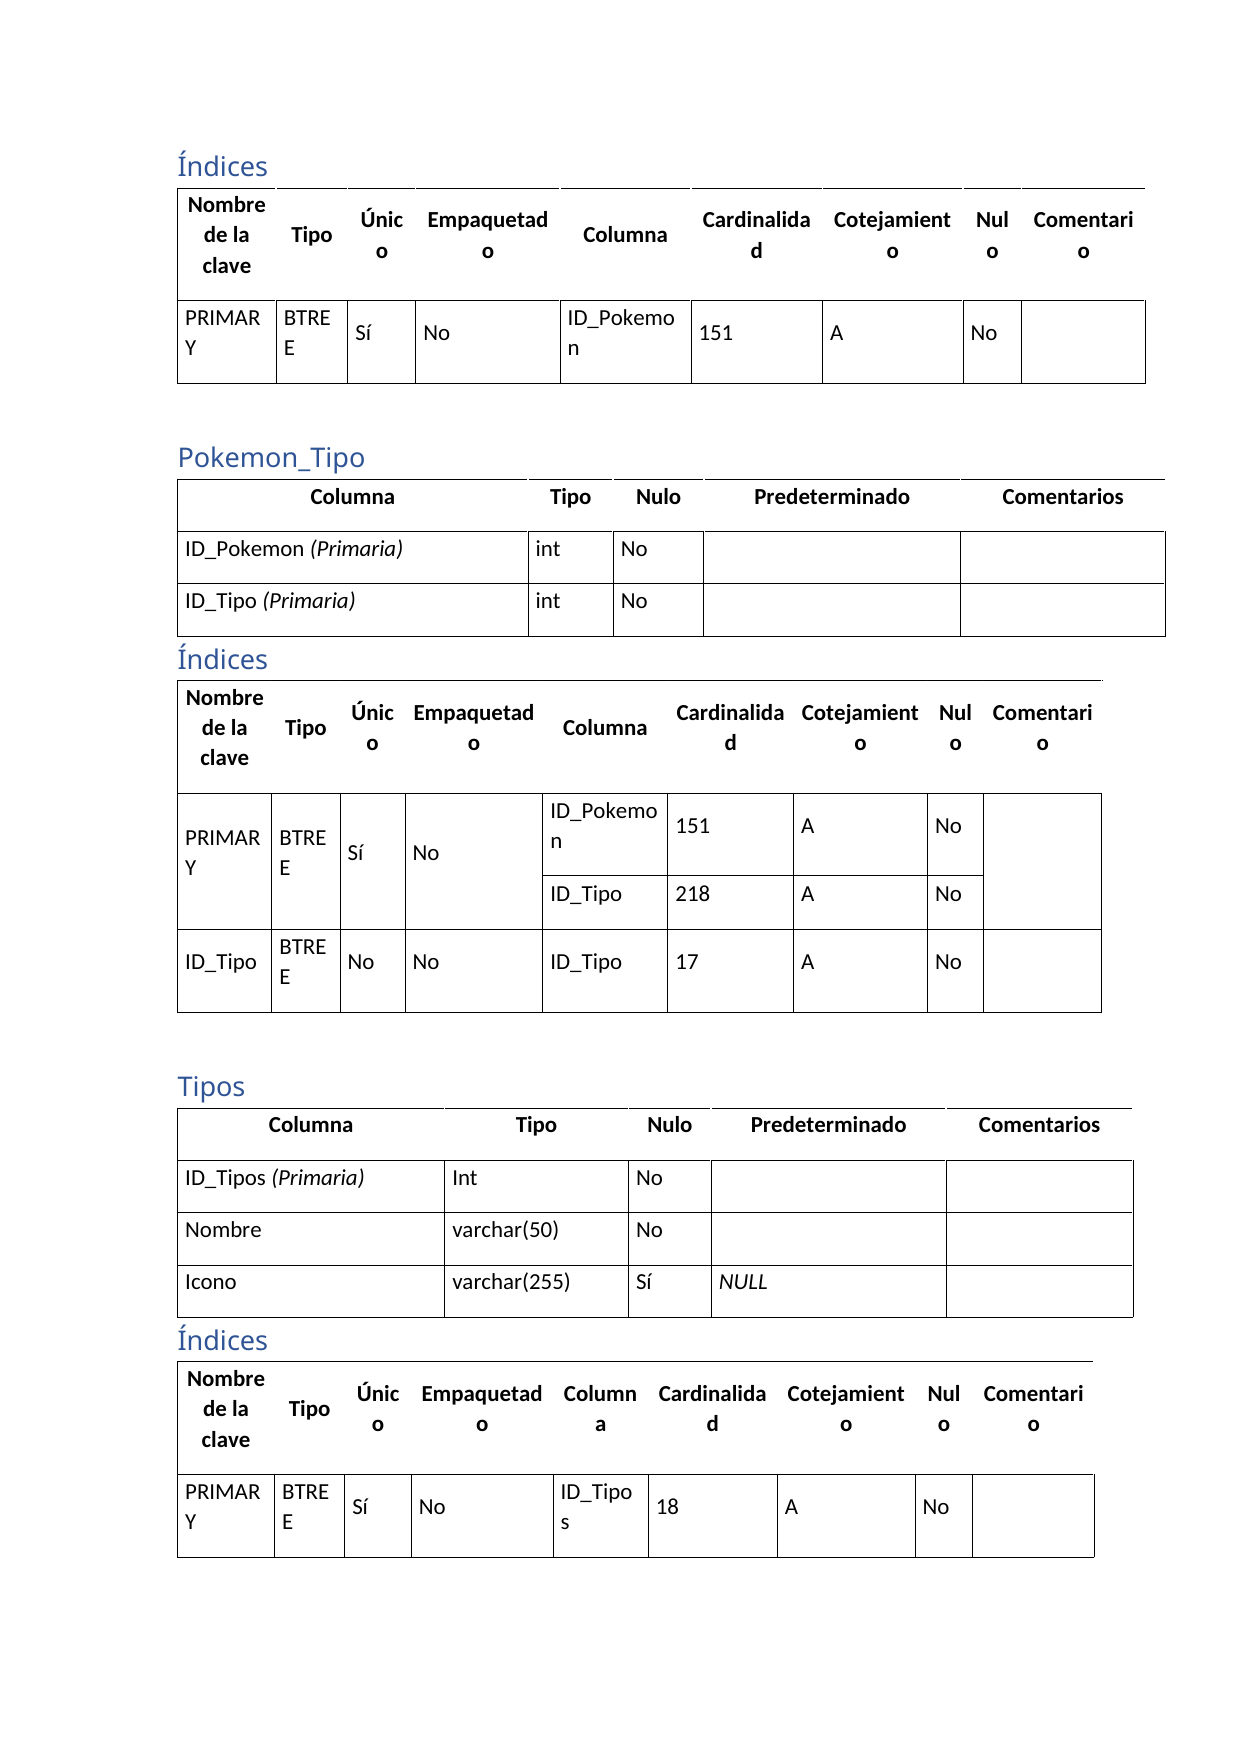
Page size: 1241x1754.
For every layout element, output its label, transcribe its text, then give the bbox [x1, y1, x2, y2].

table_cell A [794, 876, 927, 929]
table_header Comentario [1022, 189, 1145, 300]
table_cell [961, 531, 1165, 583]
table_cell [704, 584, 960, 636]
table_header Tipo [445, 1109, 628, 1160]
table_header Nombre de la clave [178, 189, 275, 300]
table_header Nombre de la clave [178, 1362, 274, 1474]
table_cell PRIMARY [178, 794, 271, 929]
table_cell No [964, 301, 1021, 383]
table_cell [984, 930, 1101, 1011]
table_header Cardinalidad [668, 681, 793, 793]
table_header Tipo [277, 189, 347, 300]
table_cell [712, 1213, 946, 1264]
table_header Tipo [275, 1362, 344, 1474]
table_cell 151 [692, 301, 822, 383]
table_header Nulo [964, 189, 1021, 300]
table_cell [947, 1161, 1133, 1212]
table_header Cardinalidad [649, 1362, 776, 1474]
table_cell No [406, 794, 542, 929]
table_header Nulo [916, 1362, 972, 1474]
table_cell ID_Tipo [543, 930, 667, 1011]
table_header Comentario [984, 681, 1101, 793]
table_cell PRIMARY [178, 301, 276, 383]
table_cell No [416, 301, 560, 383]
table_cell ID_Tipos (Primaria) [178, 1161, 444, 1212]
subtitle Tipos [177, 1068, 1063, 1105]
table_header Único [348, 189, 415, 300]
table_header Columna [554, 1362, 647, 1474]
table_cell No [629, 1213, 711, 1264]
table_cell Sí [629, 1266, 711, 1317]
table_cell [984, 794, 1101, 929]
table_header Empaquetado [406, 681, 542, 793]
table_cell Sí [341, 794, 405, 929]
table_cell No [928, 876, 983, 929]
table_cell Icono [178, 1266, 444, 1317]
table_cell No [614, 532, 703, 583]
table_cell No [614, 584, 703, 636]
table_cell Sí [345, 1475, 411, 1556]
table_header Tipo [272, 681, 339, 793]
table_cell A [823, 301, 963, 383]
table_header Nulo [614, 480, 703, 531]
table_cell A [778, 1475, 915, 1556]
table_cell [947, 1212, 1133, 1264]
table_cell varchar(50) [445, 1213, 628, 1264]
table_cell ID_Pokemon (Primaria) [178, 532, 528, 583]
table_cell [947, 1265, 1133, 1317]
table_cell No [928, 794, 983, 875]
table_header Comentario [973, 1362, 1093, 1474]
table_cell A [794, 794, 927, 875]
table_header Comentarios [947, 1109, 1132, 1160]
table_header Predeterminado [712, 1109, 945, 1160]
table_cell [704, 532, 960, 583]
table_cell BTREE [277, 301, 347, 383]
table_cell A [794, 930, 927, 1011]
table_cell Nombre [178, 1213, 444, 1264]
table_cell PRIMARY [178, 1475, 274, 1556]
table_header Empaquetado [412, 1362, 552, 1474]
table_cell ID_Tipo [543, 876, 667, 929]
table_header Nombre de la clave [178, 681, 271, 793]
table_cell BTREE [272, 930, 340, 1011]
table_header Cotejamiento [823, 189, 962, 300]
table_cell varchar(255) [445, 1266, 628, 1317]
table_header Cardinalidad [692, 189, 822, 300]
table_cell [961, 583, 1165, 636]
table_header Columna [178, 480, 527, 531]
table_cell No [916, 1475, 972, 1556]
table_cell 151 [668, 794, 793, 875]
table_cell No [412, 1475, 553, 1556]
table_header Empaquetado [416, 189, 559, 300]
table_header Comentarios [961, 480, 1165, 531]
table_header Tipo [529, 480, 612, 531]
table_cell 17 [668, 930, 793, 1011]
table_cell [973, 1474, 1094, 1556]
subtitle Índices [177, 640, 1063, 677]
table_header Nulo [629, 1109, 710, 1160]
table_cell ID_Tipo [178, 930, 271, 1011]
table_header Cotejamiento [794, 681, 927, 793]
subtitle Índices [177, 148, 1063, 184]
table_header Predeterminado [705, 480, 960, 531]
table_cell No [341, 930, 405, 1011]
table_cell No [928, 930, 983, 1011]
subtitle Índices [177, 1321, 1063, 1358]
table_header Columna [543, 681, 667, 793]
table_cell int [529, 584, 613, 636]
table_cell Sí [348, 301, 415, 383]
table_cell ID_Tipo (Primaria) [178, 584, 528, 636]
table_cell [1022, 300, 1145, 383]
table_header Cotejamiento [778, 1362, 914, 1474]
table_cell No [406, 930, 542, 1011]
table_header Único [345, 1362, 410, 1474]
table_cell 218 [668, 876, 793, 929]
table_cell 18 [649, 1475, 777, 1556]
table_cell NULL [712, 1266, 946, 1317]
table_header Columna [561, 189, 690, 300]
table_cell Int [445, 1161, 628, 1212]
table_header Columna [178, 1109, 444, 1160]
table_cell ID_Tipos [554, 1475, 648, 1556]
table_cell ID_Pokemon [561, 301, 691, 383]
table_cell No [629, 1161, 711, 1212]
table_header Único [341, 681, 404, 793]
table_cell BTREE [275, 1475, 344, 1556]
table_header Nulo [928, 681, 983, 793]
subtitle Pokemon_Tipo [177, 439, 1063, 476]
table_cell int [529, 532, 613, 583]
table_cell [712, 1161, 946, 1212]
table_cell BTREE [272, 794, 340, 929]
table_cell ID_Pokemon [543, 794, 667, 875]
